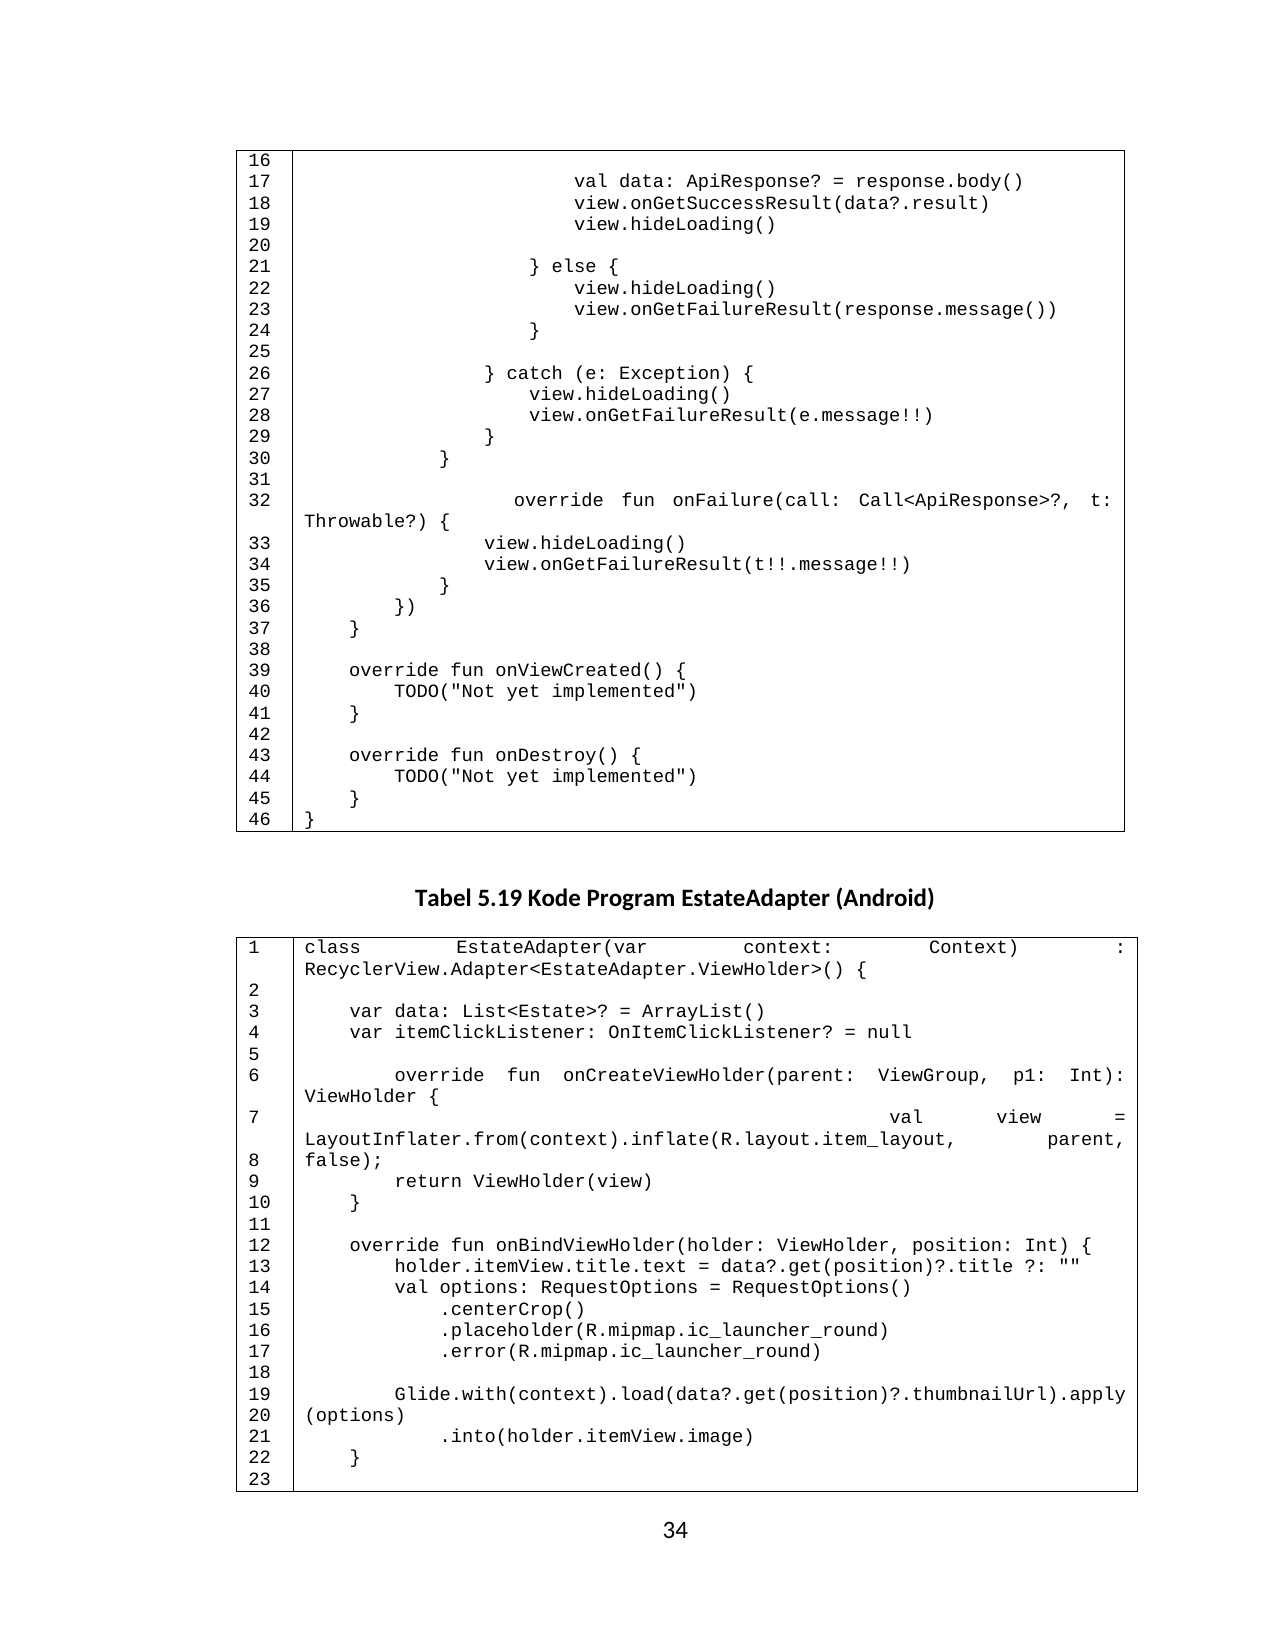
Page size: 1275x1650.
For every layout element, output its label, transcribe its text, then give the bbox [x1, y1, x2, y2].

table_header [237, 151, 292, 831]
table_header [237, 938, 293, 1491]
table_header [293, 151, 1124, 831]
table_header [294, 938, 1137, 1491]
